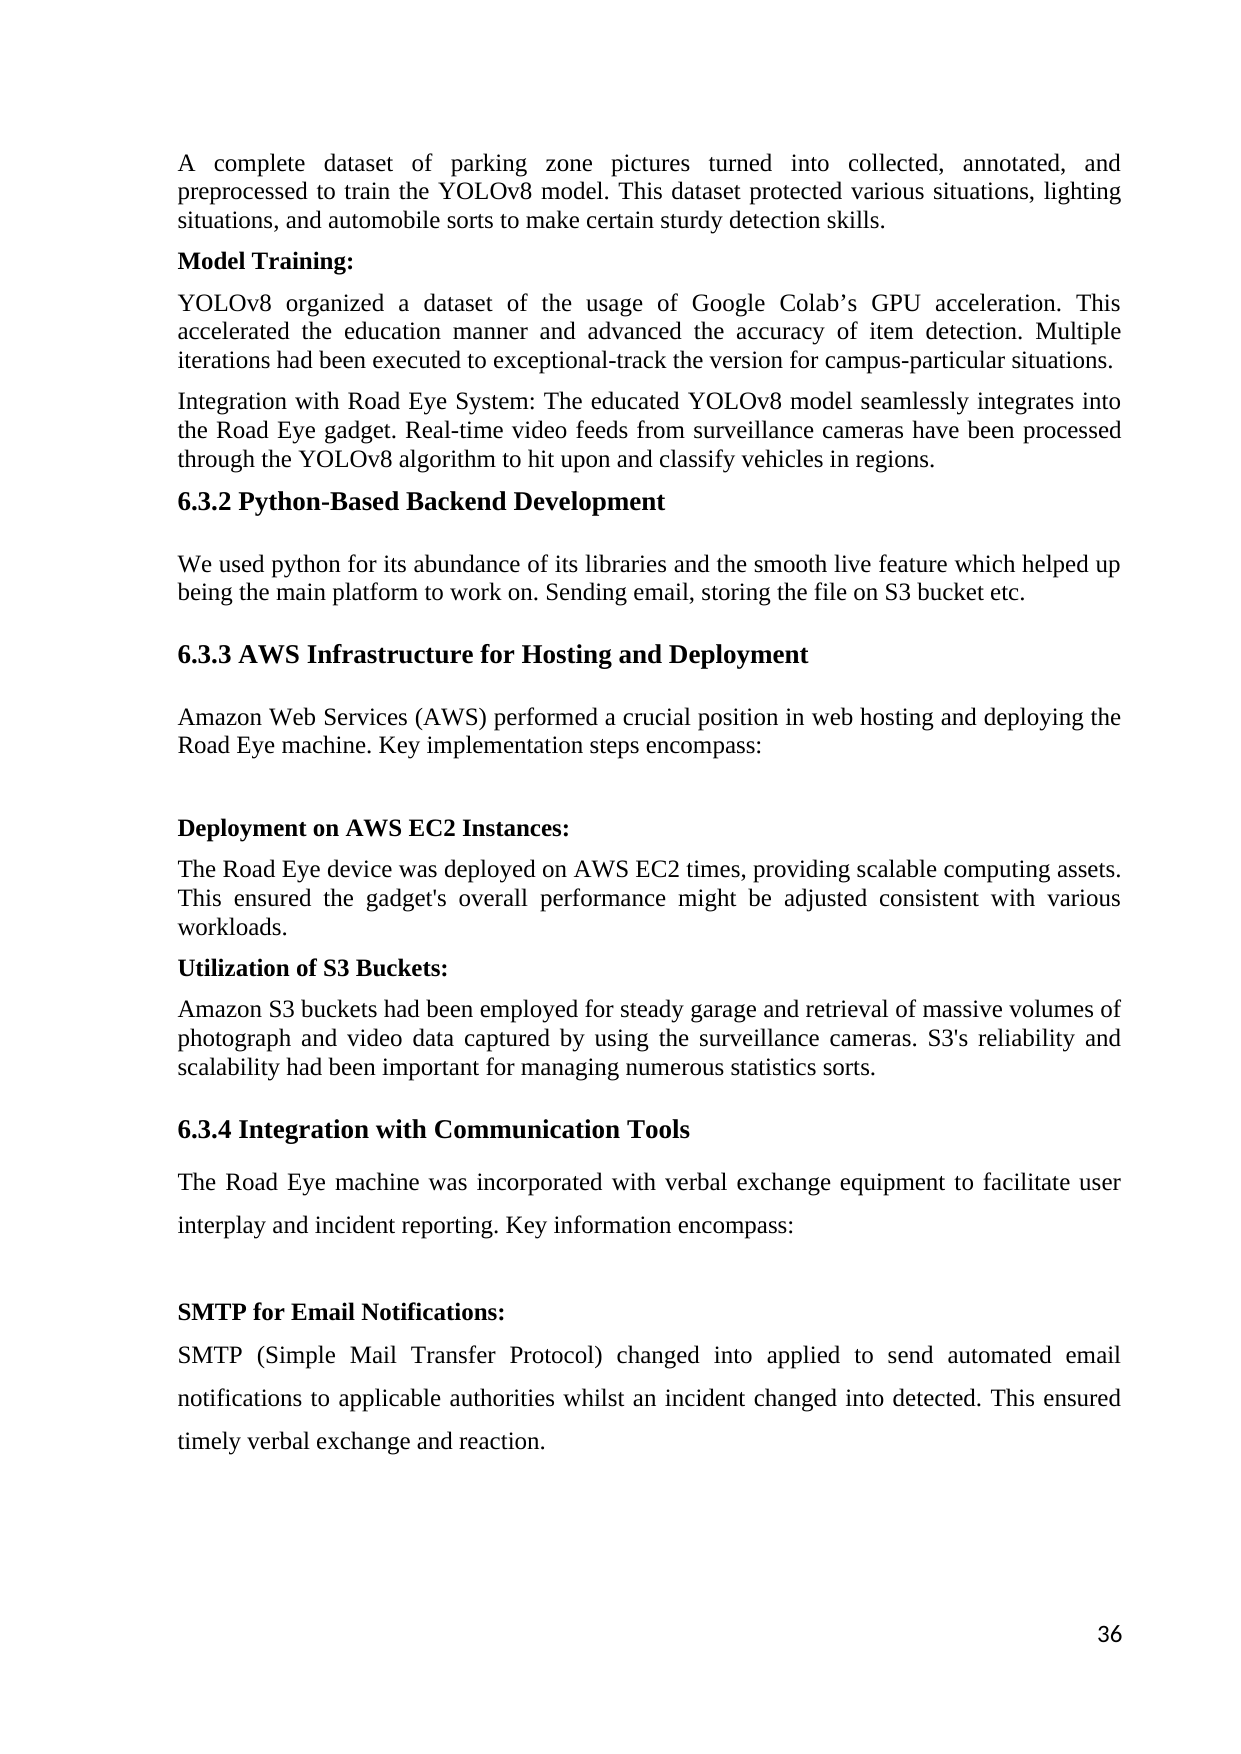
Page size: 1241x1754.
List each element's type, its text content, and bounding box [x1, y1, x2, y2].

subtitle 6.3.3 AWS Infrastructure for Hosting and Deployment [177, 638, 1122, 669]
text Amazon Web Services (AWS) performed a crucial position in web hosting and deploying the Road Eye machine. Key implementation steps encompass: [177, 702, 1122, 759]
text YOLOv8 organized a dataset of the usage of Google Colab’s GPU acceleration. This accelerated the education manner and advanced the accuracy of item detection. Multiple iterations had been executed to exceptional-track the version for campus-particular situations. [177, 288, 1122, 374]
text SMTP (Simple Mail Transfer Protocol) changed into applied to send automated email notifications to applicable authorities whilst an incident changed into detected. This ensured timely verbal exchange and reaction. [177, 1340, 1122, 1455]
text The Road Eye device was deployed on AWS EC2 times, providing scalable computing assets. This ensured the gadget's overall performance might be adjusted consistent with various workloads. [177, 854, 1122, 941]
text We used python for its abundance of its libraries and the smooth live feature which helped up being the main platform to work on. Sending email, storing the file on S3 bucket etc. [177, 549, 1122, 606]
text SMTP for Email Notifications: [177, 1297, 1122, 1326]
text Amazon S3 buckets had been employed for steady garage and retrieval of massive volumes of photograph and video data captured by using the surveillance cameras. S3's reliability and scalability had been important for managing numerous statistics sorts. [177, 994, 1122, 1081]
text Integration with Road Eye System: The educated YOLOv8 model seamlessly integrates into the Road Eye gadget. Real-time video feeds from surveillance cameras have been processed through the YOLOv8 algorithm to hit upon and classify vehicles in regions. [177, 386, 1122, 473]
subtitle 6.3.4 Integration with Communication Tools [177, 1113, 1122, 1144]
text Deployment on AWS EC2 Instances: [177, 813, 1122, 842]
text Utilization of S3 Buckets: [177, 953, 1122, 982]
text Model Training: [177, 246, 1122, 275]
text A complete dataset of parking zone pictures turned into collected, annotated, and preprocessed to train the YOLOv8 model. This dataset protected various situations, lighting situations, and automobile sorts to make certain sturdy detection skills. [177, 148, 1122, 234]
subtitle 6.3.2 Python-Based Backend Development [177, 485, 1122, 516]
text The Road Eye machine was incorporated with verbal exchange equipment to facilitate user interplay and incident reporting. Key information encompass: [177, 1167, 1122, 1239]
